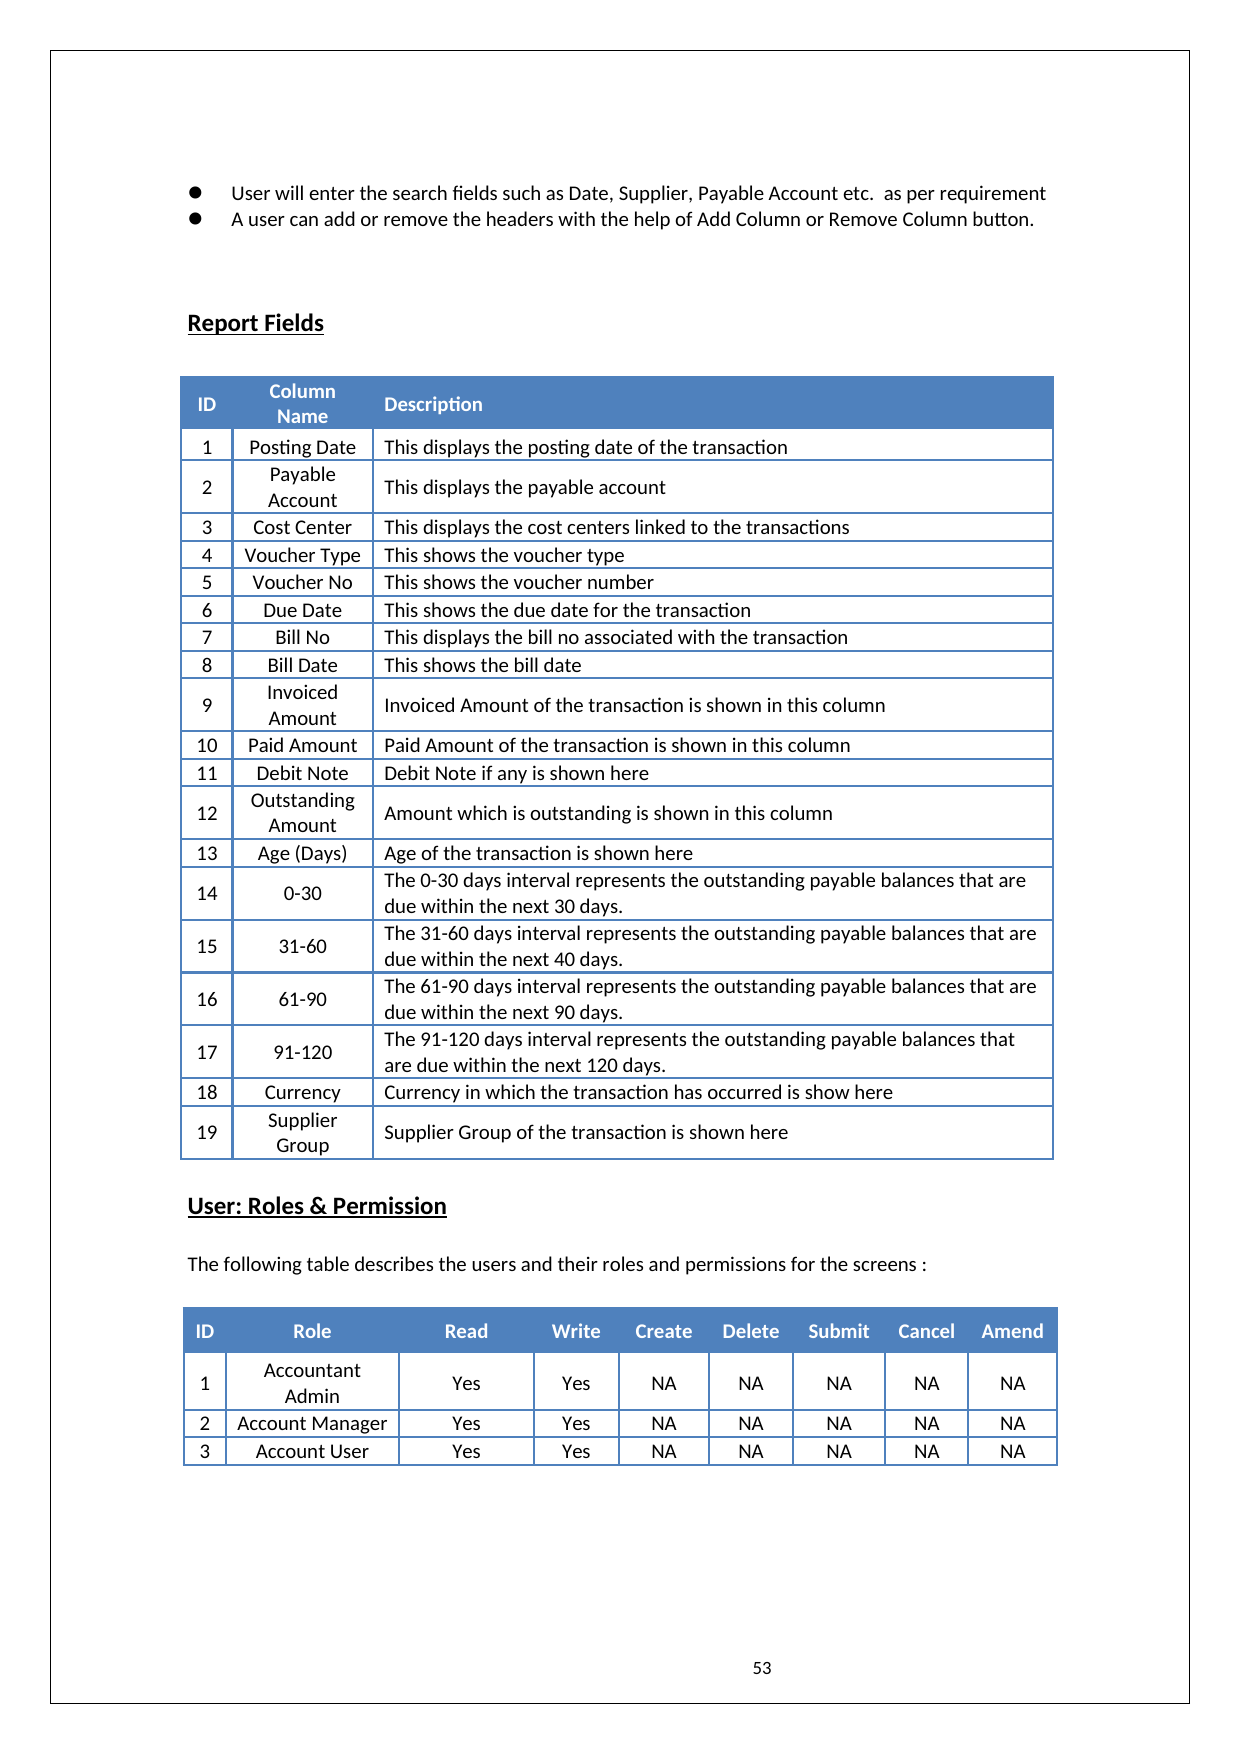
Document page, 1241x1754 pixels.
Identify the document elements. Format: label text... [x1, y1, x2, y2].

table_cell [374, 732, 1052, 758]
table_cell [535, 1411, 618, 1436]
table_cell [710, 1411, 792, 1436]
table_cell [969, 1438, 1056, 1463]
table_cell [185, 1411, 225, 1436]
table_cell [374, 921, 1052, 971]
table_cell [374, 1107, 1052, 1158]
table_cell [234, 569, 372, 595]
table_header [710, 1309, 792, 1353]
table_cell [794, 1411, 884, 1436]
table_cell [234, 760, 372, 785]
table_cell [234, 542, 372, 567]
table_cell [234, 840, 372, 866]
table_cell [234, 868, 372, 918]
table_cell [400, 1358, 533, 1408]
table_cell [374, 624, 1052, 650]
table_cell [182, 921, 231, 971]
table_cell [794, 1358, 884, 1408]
list Report Fields [187, 308, 1053, 338]
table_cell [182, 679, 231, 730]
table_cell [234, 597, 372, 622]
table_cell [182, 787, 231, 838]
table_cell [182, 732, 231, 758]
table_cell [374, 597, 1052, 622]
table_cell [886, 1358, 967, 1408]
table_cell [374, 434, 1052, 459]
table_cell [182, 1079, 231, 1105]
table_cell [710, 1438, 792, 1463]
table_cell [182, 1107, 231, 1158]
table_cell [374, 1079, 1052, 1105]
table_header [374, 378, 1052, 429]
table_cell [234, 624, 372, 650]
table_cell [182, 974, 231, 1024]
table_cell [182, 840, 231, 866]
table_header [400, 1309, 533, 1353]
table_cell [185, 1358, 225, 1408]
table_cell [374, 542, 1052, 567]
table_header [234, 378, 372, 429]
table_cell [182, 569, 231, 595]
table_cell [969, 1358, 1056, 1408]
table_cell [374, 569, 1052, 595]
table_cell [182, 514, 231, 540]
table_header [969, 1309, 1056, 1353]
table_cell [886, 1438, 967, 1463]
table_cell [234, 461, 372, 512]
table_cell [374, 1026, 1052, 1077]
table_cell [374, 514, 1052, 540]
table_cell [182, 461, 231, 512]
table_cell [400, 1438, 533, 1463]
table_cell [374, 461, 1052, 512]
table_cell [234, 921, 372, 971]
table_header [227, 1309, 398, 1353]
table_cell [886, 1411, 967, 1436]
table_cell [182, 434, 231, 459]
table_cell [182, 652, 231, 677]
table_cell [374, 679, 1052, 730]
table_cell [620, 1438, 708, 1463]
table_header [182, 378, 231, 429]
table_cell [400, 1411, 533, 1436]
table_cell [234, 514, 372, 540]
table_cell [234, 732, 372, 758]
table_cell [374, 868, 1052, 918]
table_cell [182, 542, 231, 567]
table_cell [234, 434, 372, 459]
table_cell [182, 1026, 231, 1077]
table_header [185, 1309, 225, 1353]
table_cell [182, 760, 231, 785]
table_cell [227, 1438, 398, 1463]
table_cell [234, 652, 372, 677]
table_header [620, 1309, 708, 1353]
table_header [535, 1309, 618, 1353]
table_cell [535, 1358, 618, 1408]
list The following table describes the users and their roles and permissions for the screens : [187, 1251, 1053, 1277]
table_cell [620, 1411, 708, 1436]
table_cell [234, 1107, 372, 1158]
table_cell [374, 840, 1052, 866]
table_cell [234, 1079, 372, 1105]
list User: Roles & Permission [187, 1190, 1053, 1221]
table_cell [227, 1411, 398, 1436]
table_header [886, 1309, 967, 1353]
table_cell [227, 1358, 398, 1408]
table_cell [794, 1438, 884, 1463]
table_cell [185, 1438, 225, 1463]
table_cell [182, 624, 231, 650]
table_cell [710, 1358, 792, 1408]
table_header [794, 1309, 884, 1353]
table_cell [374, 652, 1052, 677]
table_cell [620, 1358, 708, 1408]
list User will enter the search fields such as Date, Supplier, Payable Account etc. as per requirement [187, 181, 1053, 206]
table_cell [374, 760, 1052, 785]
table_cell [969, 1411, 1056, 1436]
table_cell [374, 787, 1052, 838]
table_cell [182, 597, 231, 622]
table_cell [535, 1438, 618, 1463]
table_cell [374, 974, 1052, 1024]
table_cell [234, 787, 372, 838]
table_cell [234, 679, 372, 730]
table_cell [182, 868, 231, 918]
list A user can add or remove the headers with the help of Add Column or Remove Column button. [187, 206, 1053, 231]
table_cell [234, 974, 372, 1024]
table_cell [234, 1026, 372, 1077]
